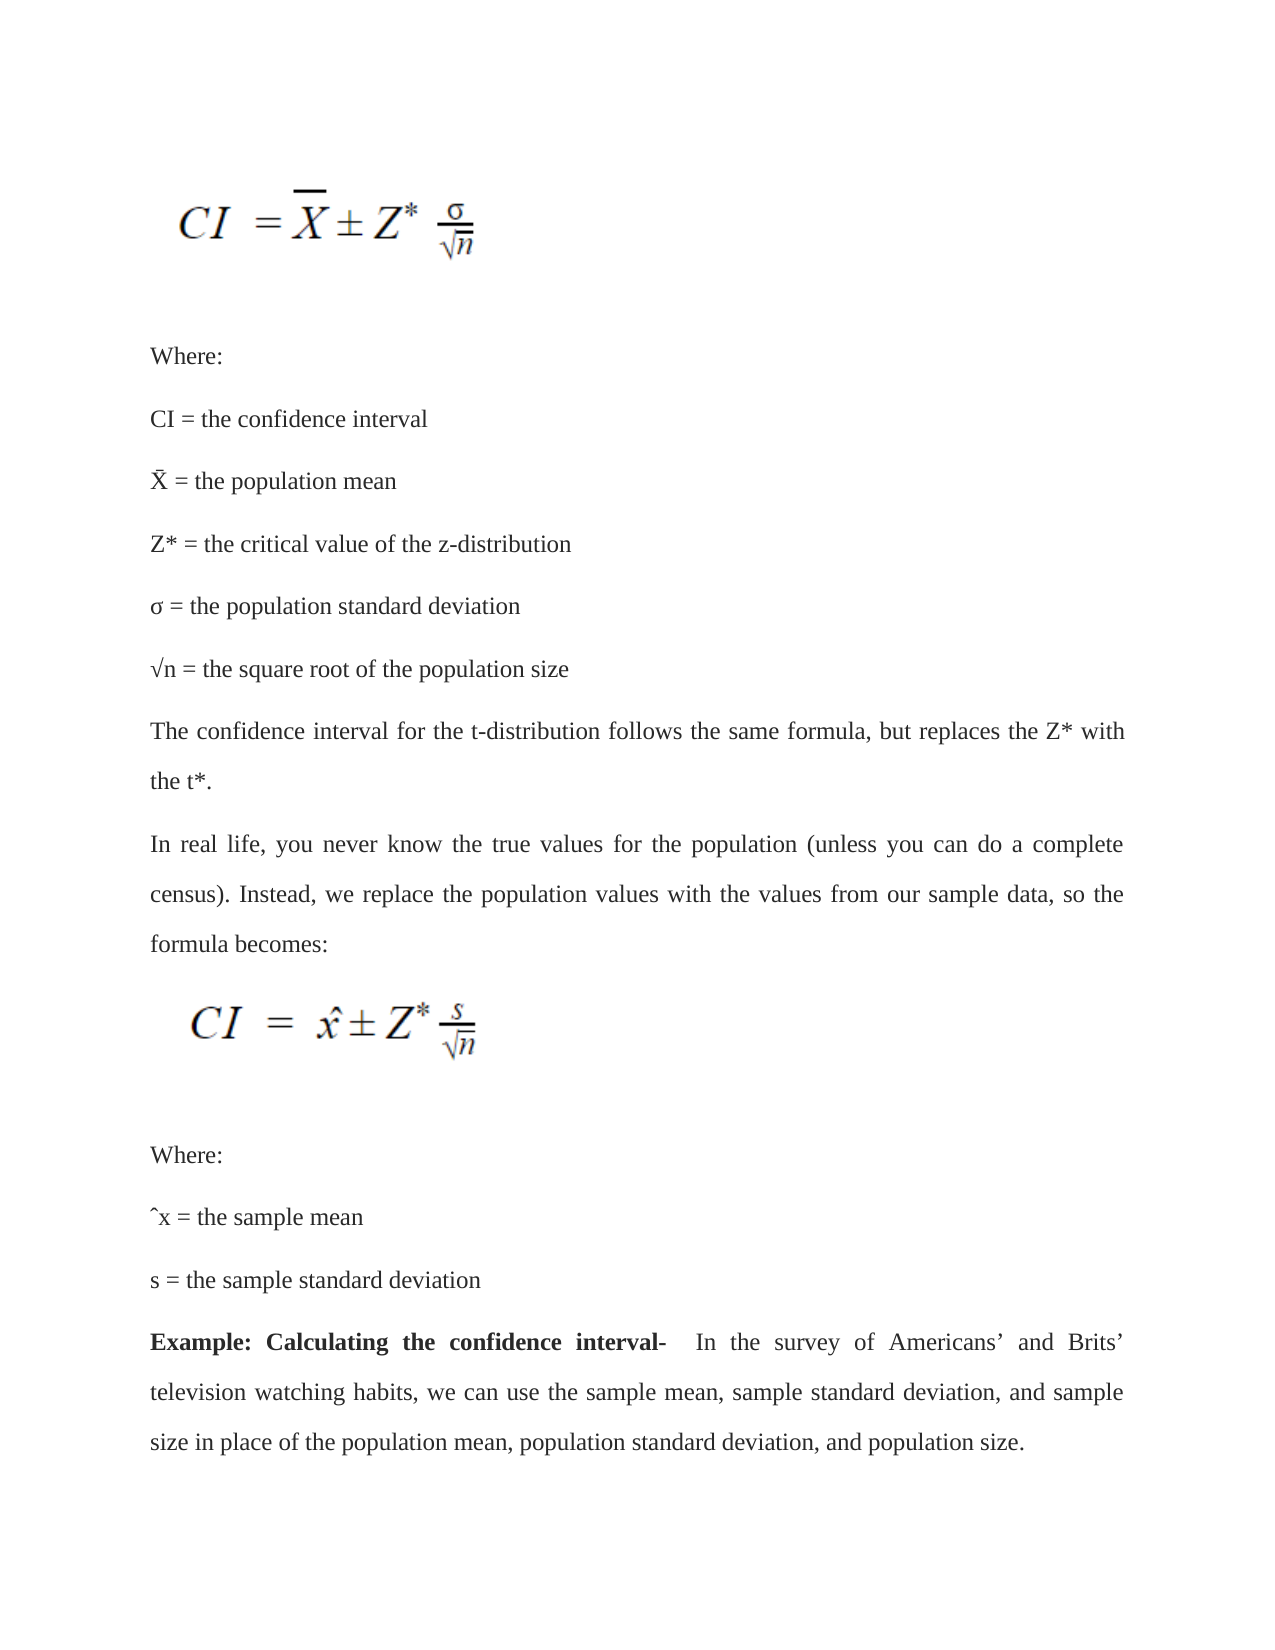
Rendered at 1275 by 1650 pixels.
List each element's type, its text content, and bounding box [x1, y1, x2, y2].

text s = the sample standard deviation [150, 1244, 1125, 1294]
text The confidence interval for the t-distribution follows the same formula, but replaces the Z* with the t*. [150, 695, 1125, 795]
text Example: Calculating the confidence interval- In the survey of Americans’ and Brits’ television watching habits, we can use the sample mean, sample standard deviation, and sample size in place of the population mean, population standard deviation, and population size. [150, 1306, 1125, 1456]
text In real life, you never know the true values for the population (unless you can do a complete census). Instead, we replace the population values with the values from our sample data, so the formula becomes: [150, 807, 1125, 957]
text Where: [150, 1119, 1125, 1169]
text √n = the square root of the population size [150, 632, 1125, 682]
text X̄ = the population mean [150, 445, 1125, 495]
picture [150, 150, 522, 308]
text Where: [150, 320, 1125, 370]
text ˆx = the sample mean [150, 1181, 1125, 1231]
text Z* = the critical value of the z-distribution [150, 507, 1125, 557]
text CI = the confidence interval [150, 382, 1125, 432]
text σ = the population standard deviation [150, 570, 1125, 620]
picture [150, 970, 527, 1107]
